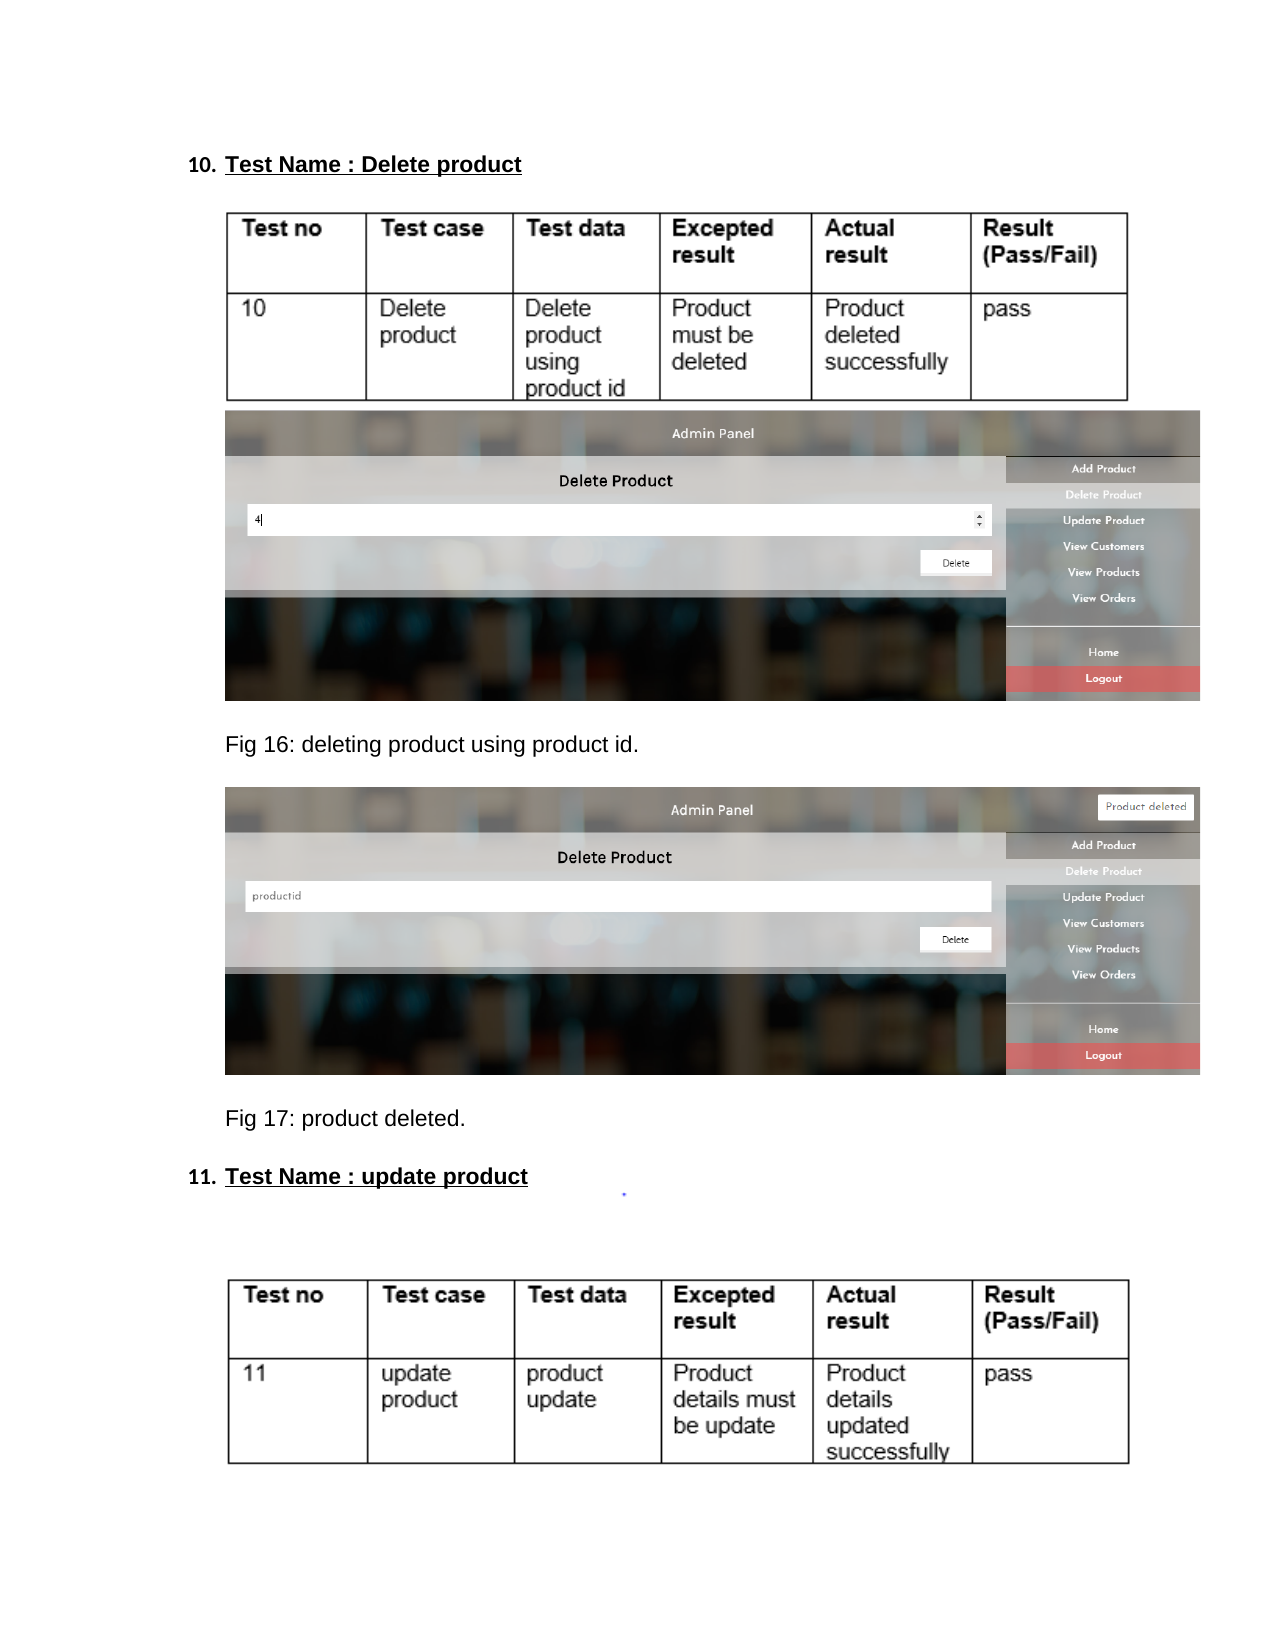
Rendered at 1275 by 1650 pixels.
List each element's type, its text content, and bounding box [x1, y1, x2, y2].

list Test Name : update product [187, 1162, 1125, 1190]
list Test Name : Delete product [187, 150, 1125, 178]
picture [225, 1192, 1136, 1472]
picture [225, 407, 1200, 701]
picture [225, 208, 1133, 406]
list Fig 16: deleting product using product id. [225, 731, 1125, 757]
list Fig 17: product deleted. [225, 1105, 1125, 1132]
picture [225, 787, 1200, 1075]
